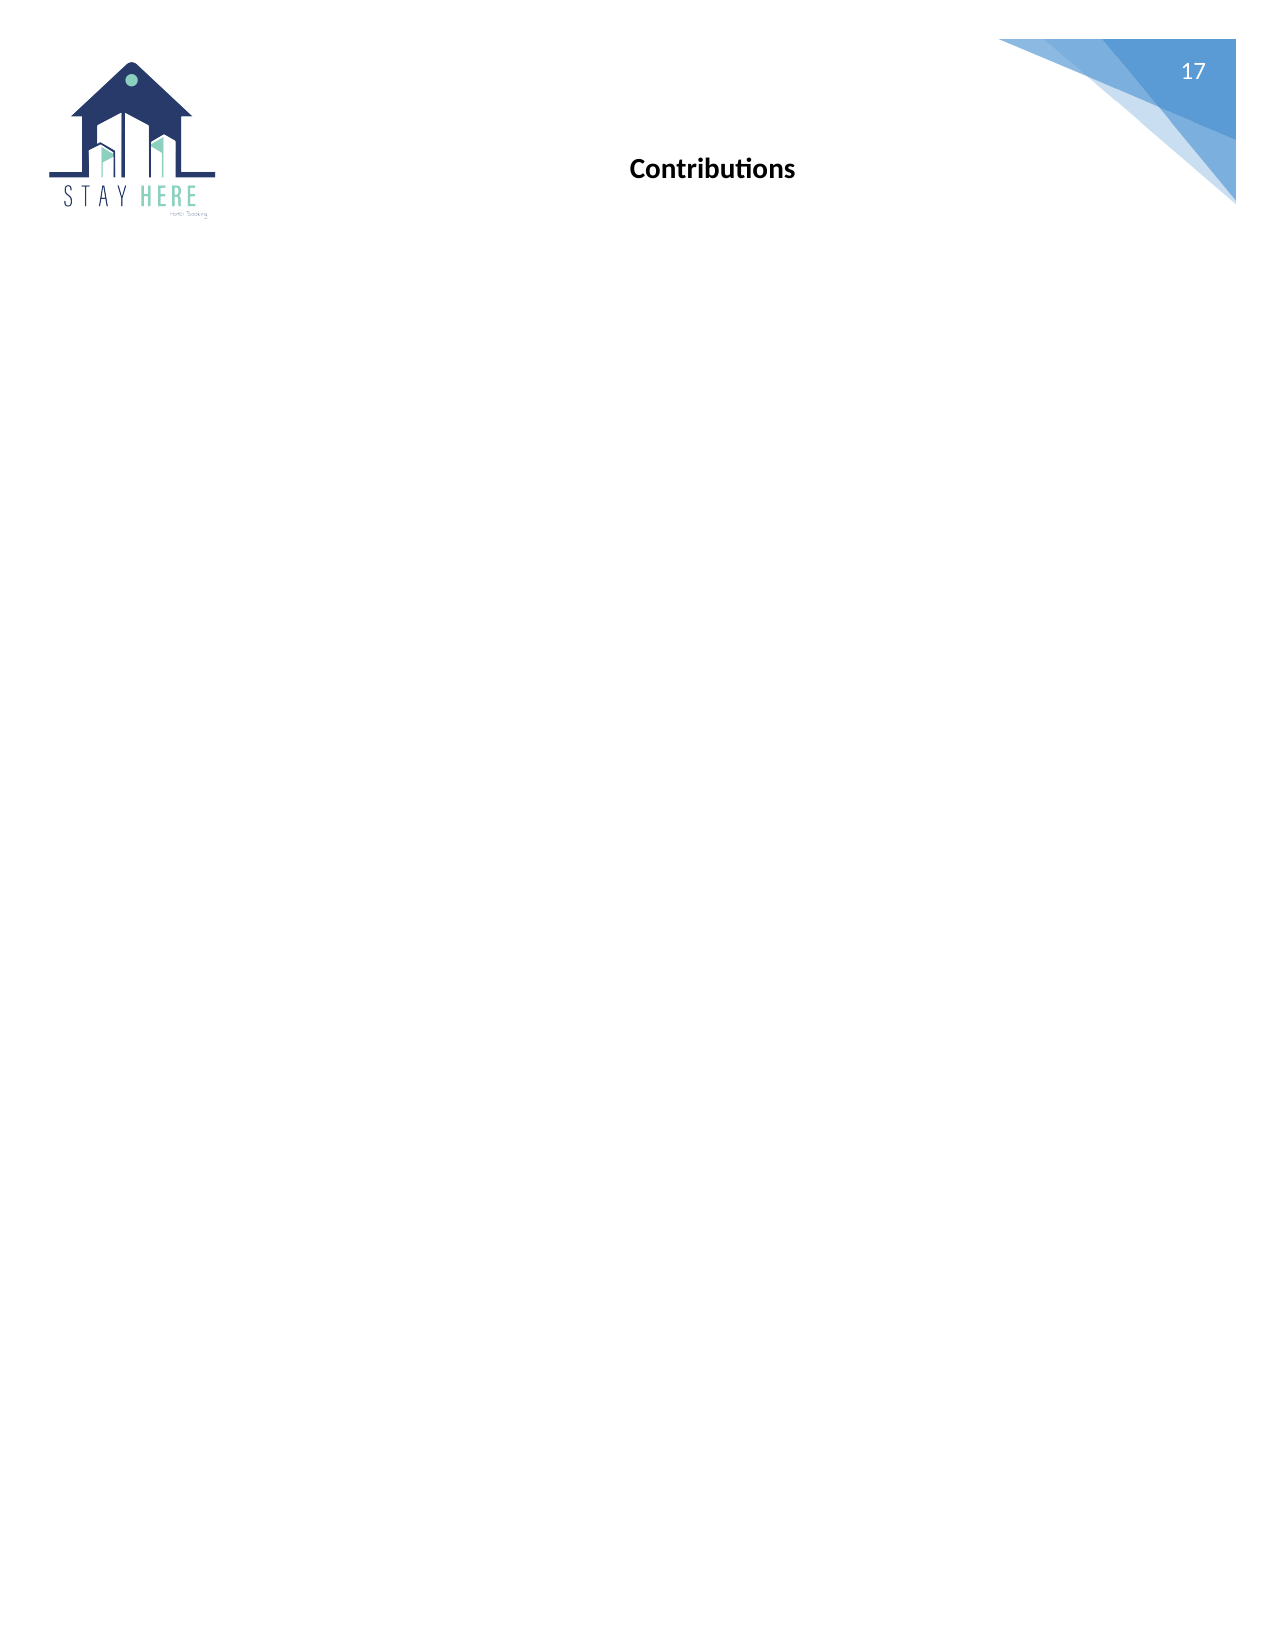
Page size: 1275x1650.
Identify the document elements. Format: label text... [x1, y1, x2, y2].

picture [4, 0, 260, 256]
list Contributions [300, 150, 1125, 186]
picture [997, 39, 1236, 205]
